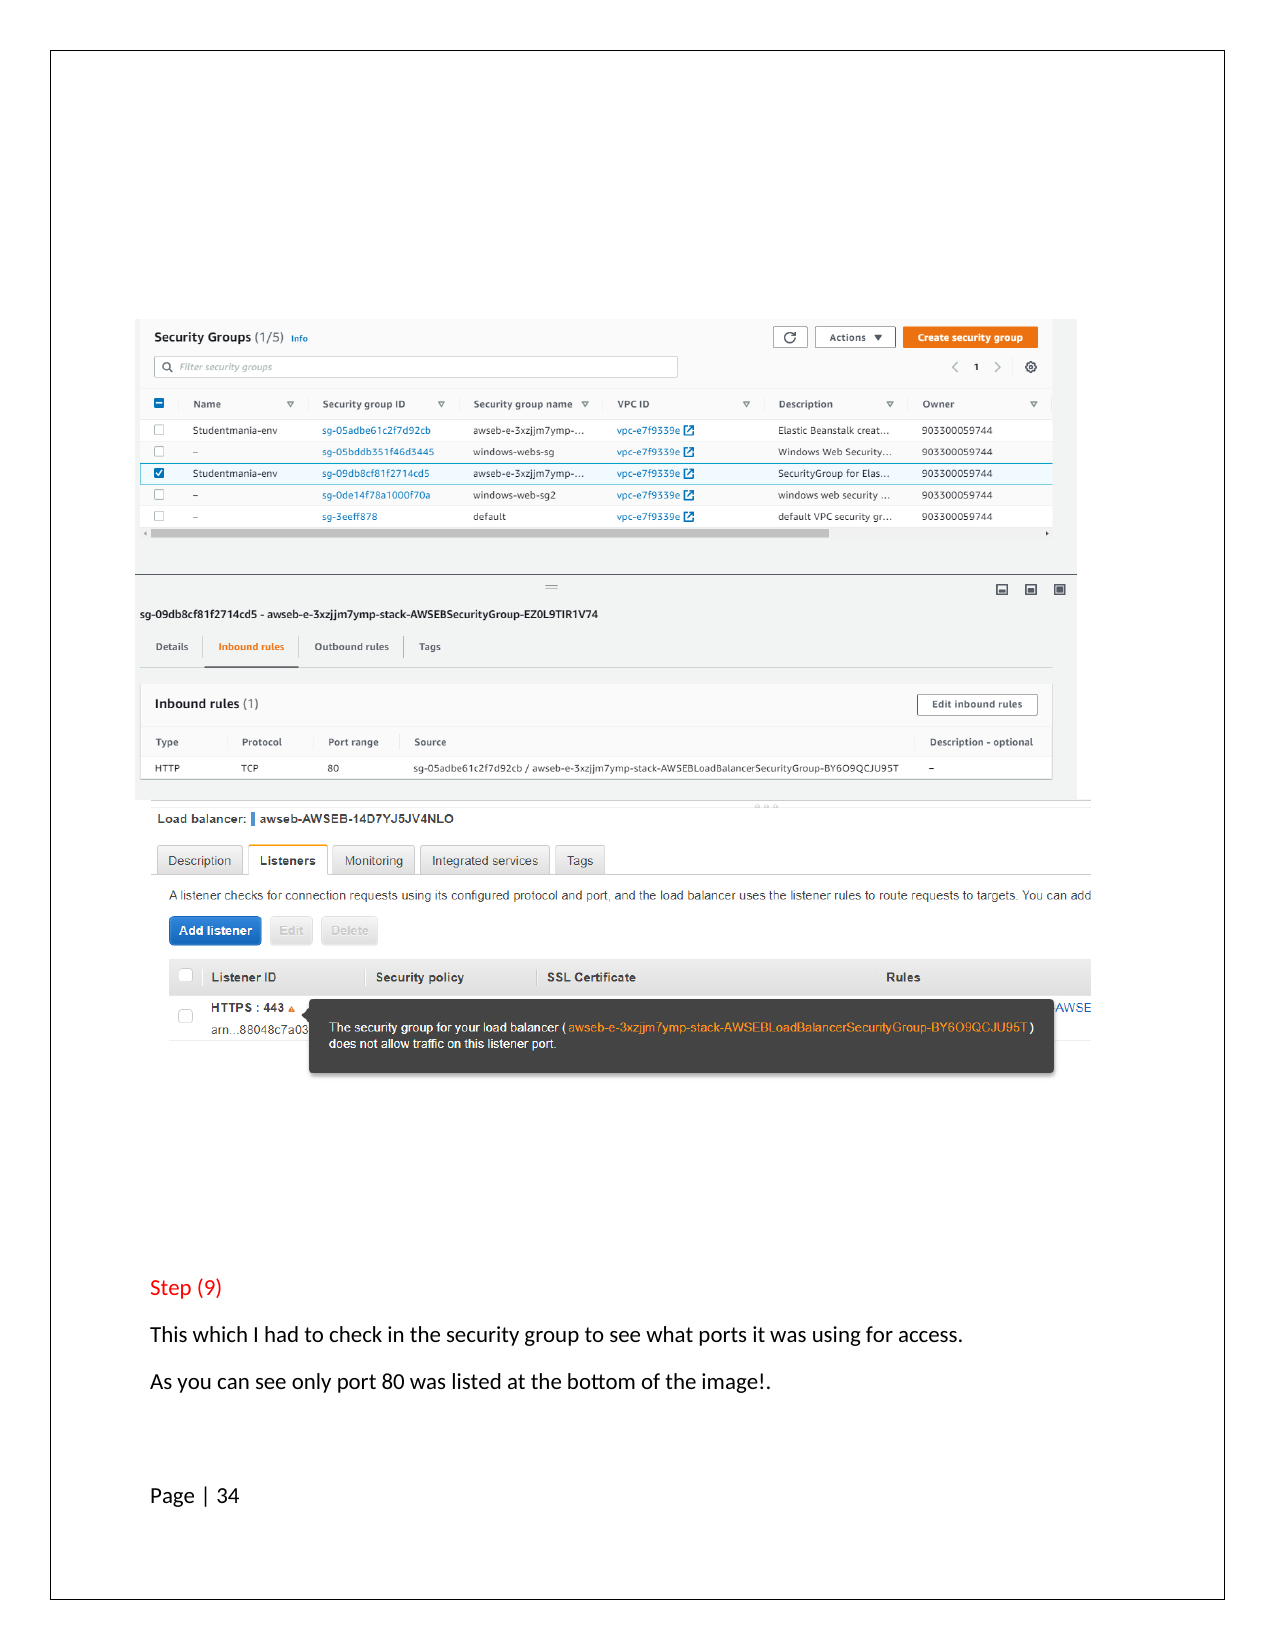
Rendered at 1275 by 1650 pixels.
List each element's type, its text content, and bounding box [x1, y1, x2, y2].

text This which I had to check in the security group to see what ports it was using for access. [150, 1320, 1125, 1348]
text As you can see only port 80 was listed at the bottom of the image!. [150, 1367, 1125, 1395]
text Step (9) [150, 1273, 1125, 1301]
picture [135, 319, 1091, 1114]
